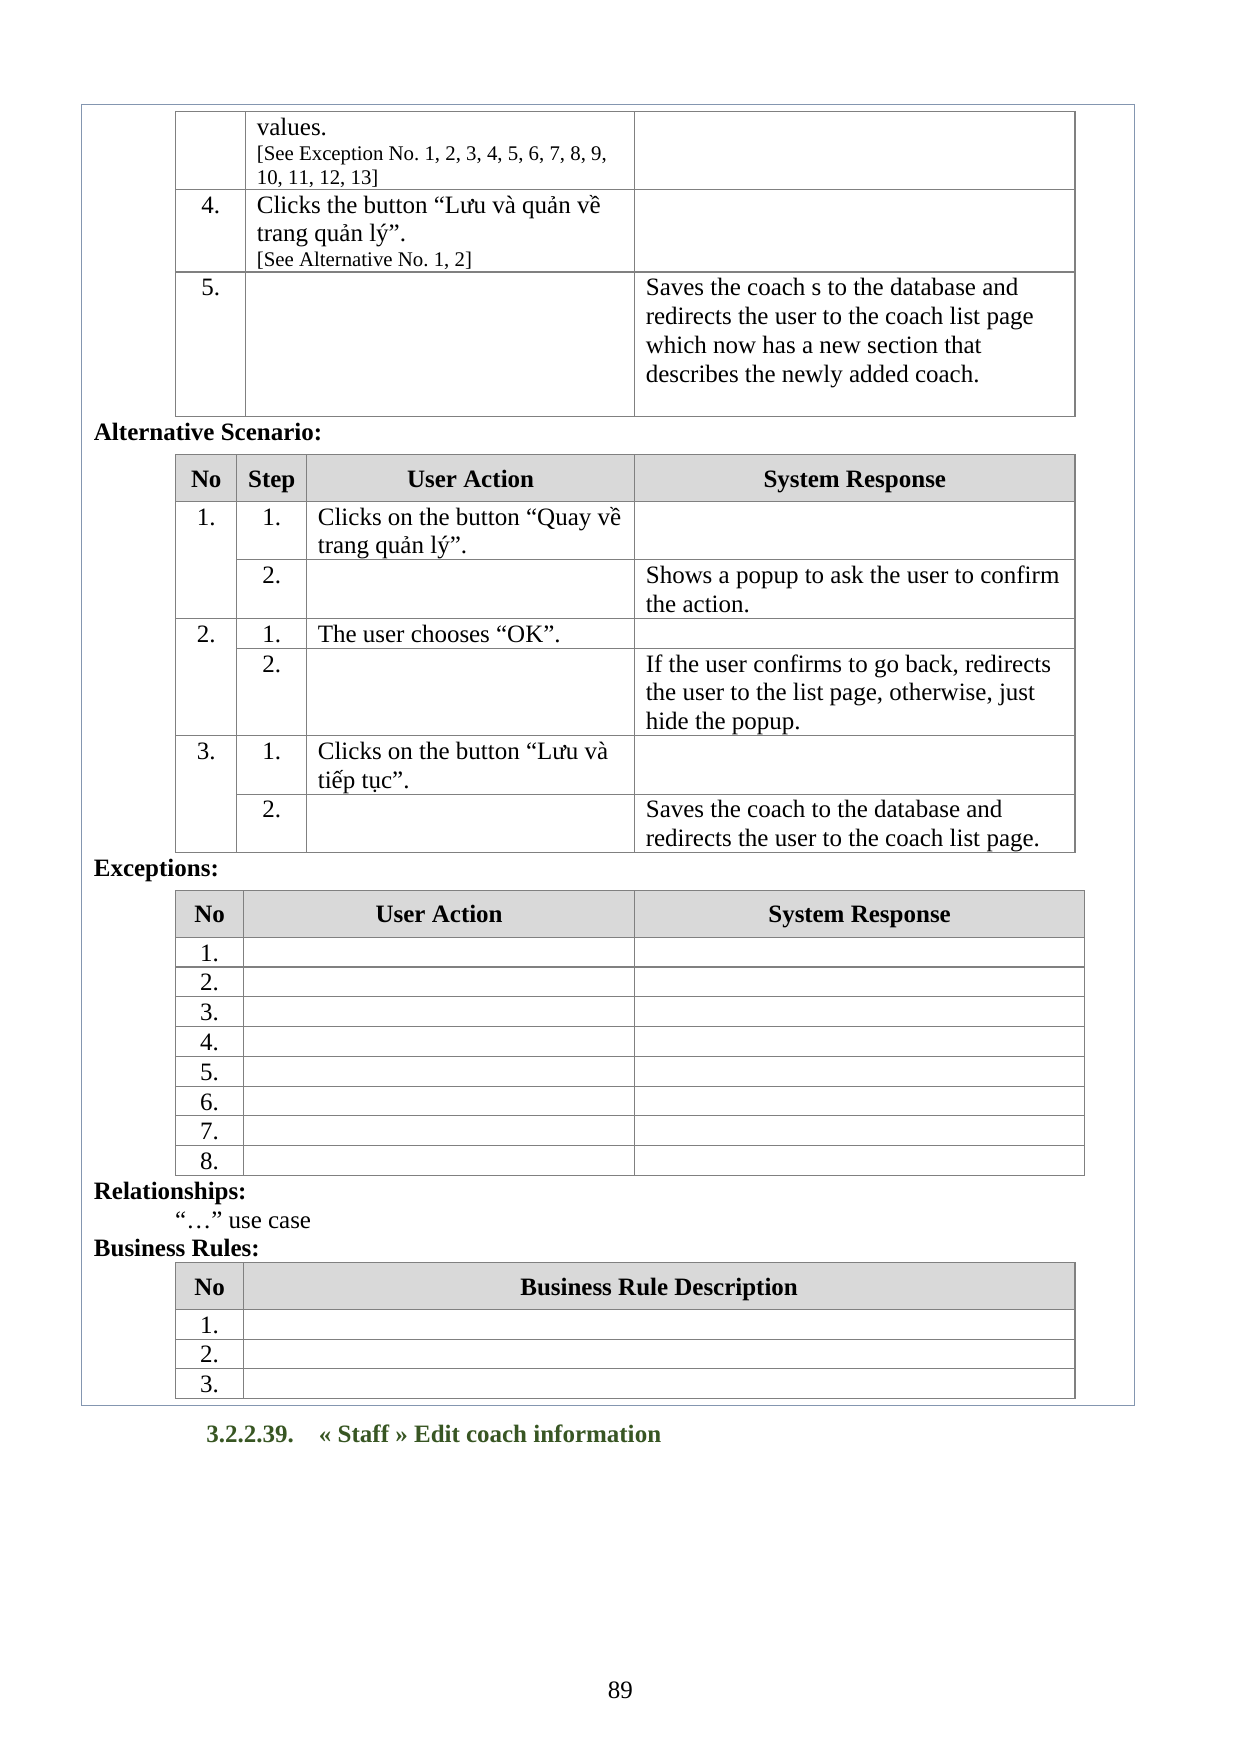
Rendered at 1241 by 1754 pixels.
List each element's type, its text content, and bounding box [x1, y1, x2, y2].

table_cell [82, 105, 1134, 1405]
subtitle « Staff » Edit coach information [206, 1419, 1146, 1447]
